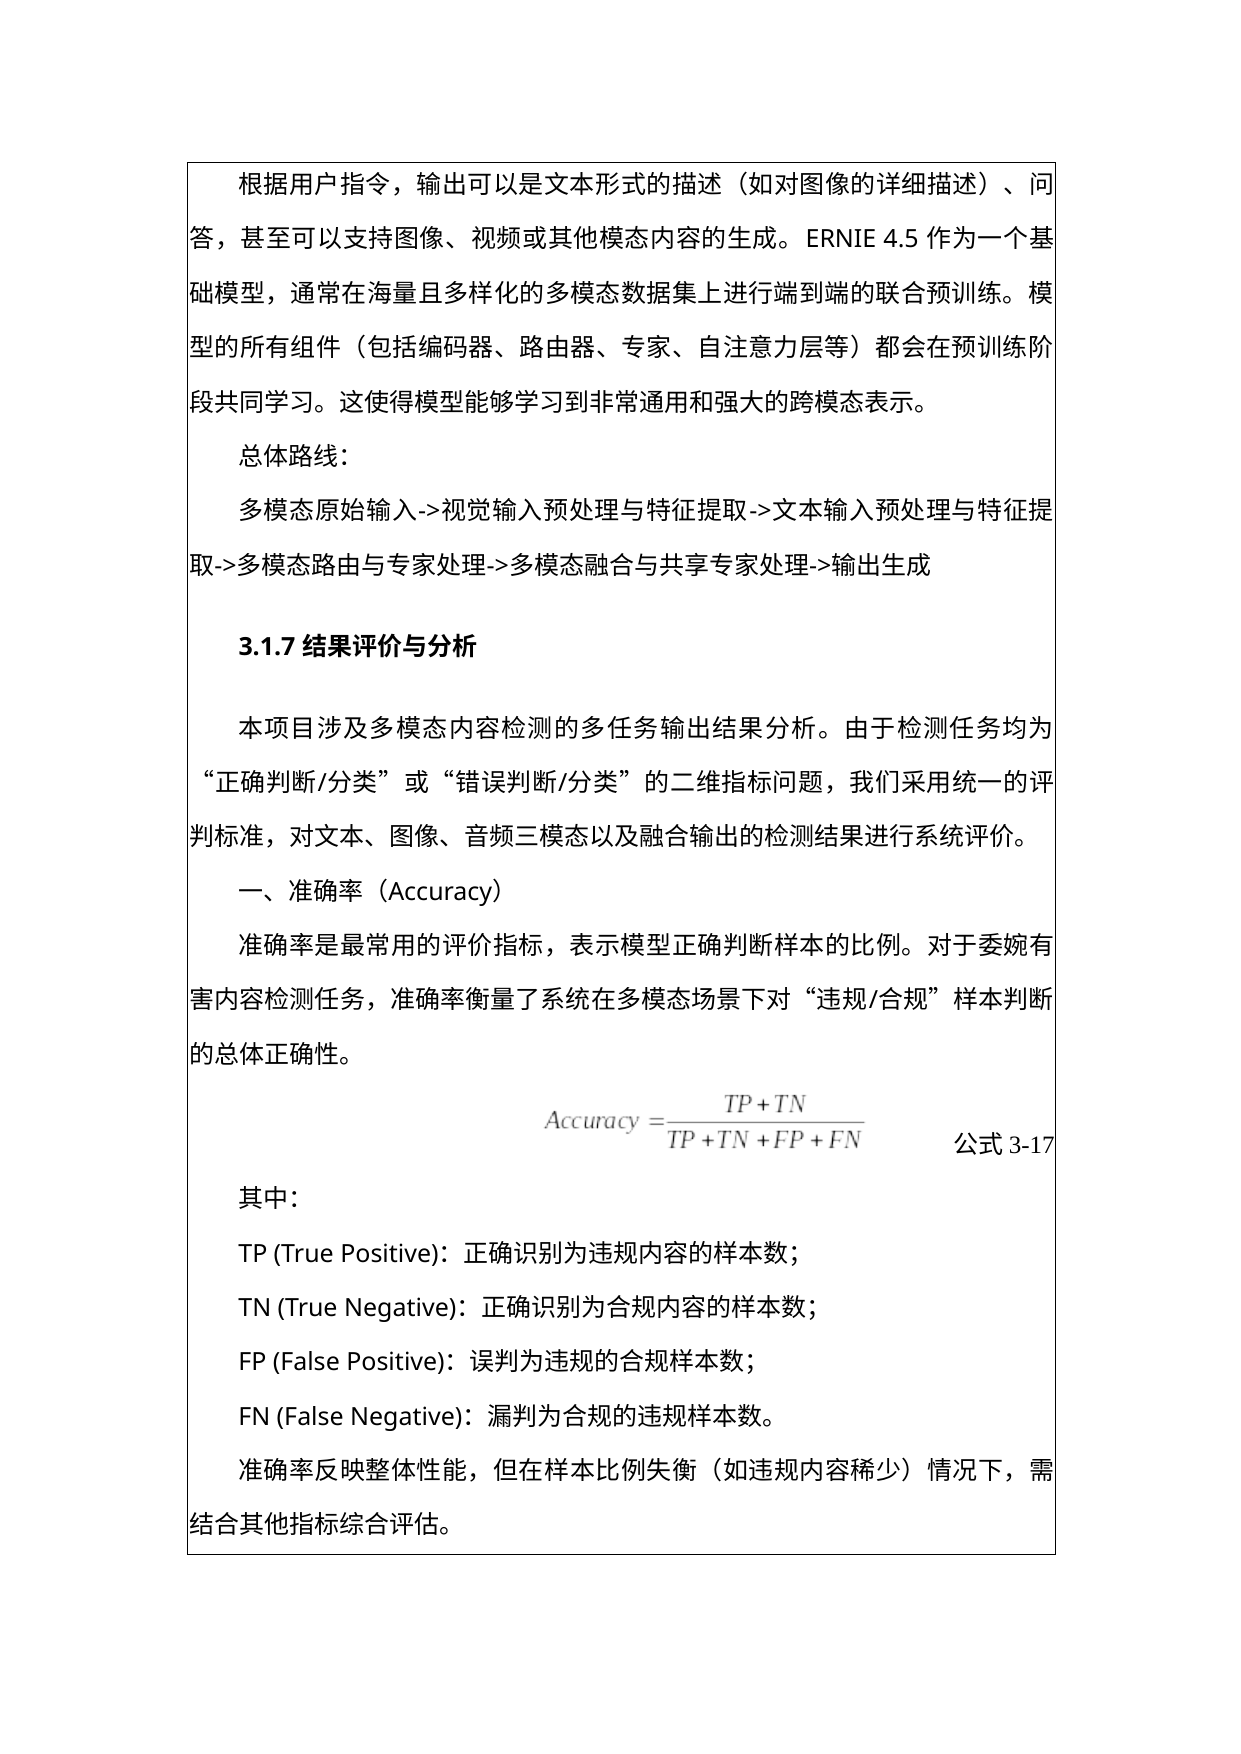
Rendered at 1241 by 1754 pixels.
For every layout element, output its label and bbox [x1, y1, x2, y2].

table_cell [188, 163, 1055, 1554]
